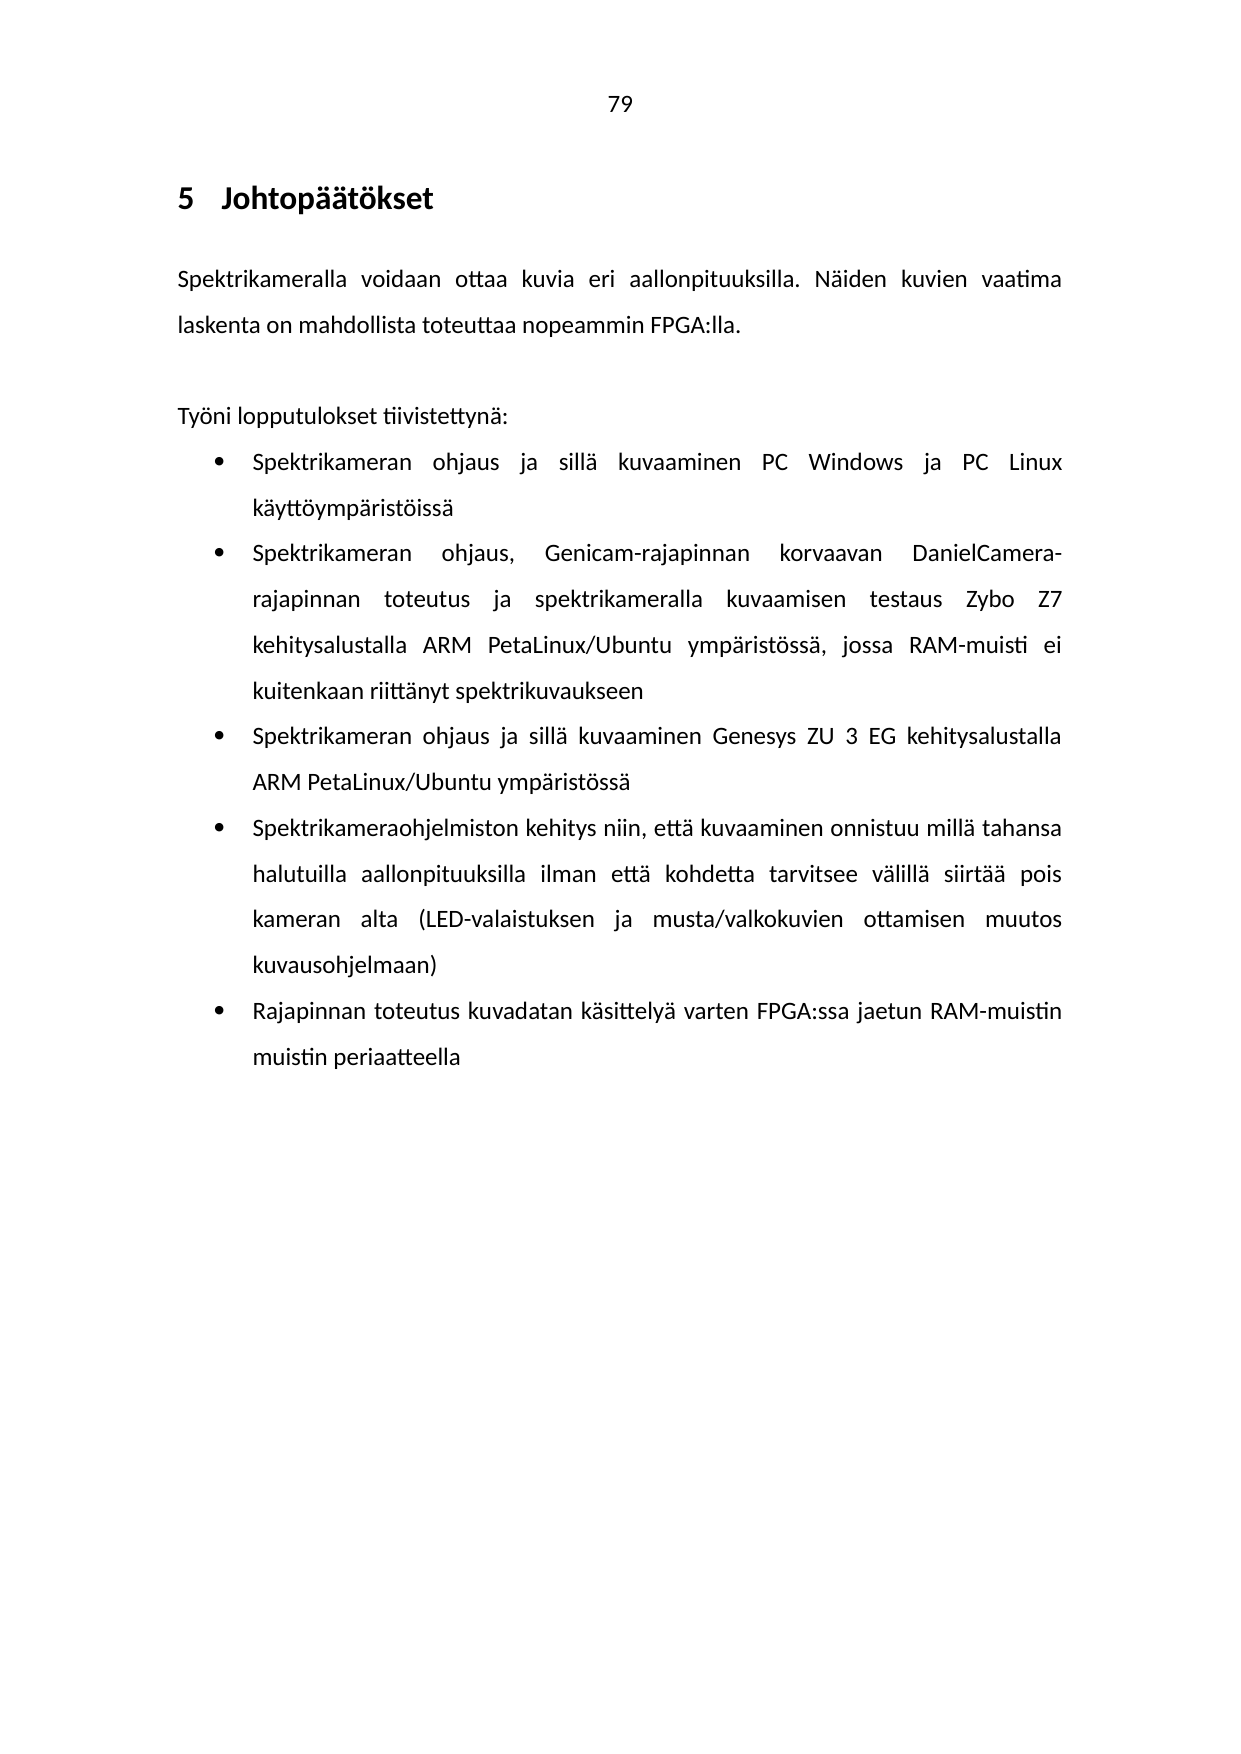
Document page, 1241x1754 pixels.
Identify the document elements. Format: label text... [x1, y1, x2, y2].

subtitle Johtopäätökset [177, 177, 1063, 218]
list Spektrikameran ohjaus ja sillä kuvaaminen Genesys ZU 3 EG kehitysalustalla ARM PetaLinux/Ubuntu ympäristössä [215, 721, 1063, 797]
list Spektrikameran ohjaus, Genicam-rajapinnan korvaavan DanielCamera-rajapinnan toteutus ja spektrikameralla kuvaamisen testaus Zybo Z7 kehitysalustalla ARM PetaLinux/Ubuntu ympäristössä, jossa RAM-muisti ei kuitenkaan riittänyt spektrikuvaukseen [215, 538, 1063, 705]
list Spektrikameran ohjaus ja sillä kuvaaminen PC Windows ja PC Linux käyttöympäristöissä [215, 446, 1063, 522]
list Rajapinnan toteutus kuvadatan käsittelyä varten FPGA:ssa jaetun RAM-muistin muistin periaatteella [215, 995, 1063, 1071]
text Spektrikameralla voidaan ottaa kuvia eri aallonpituuksilla. Näiden kuvien vaatima laskenta on mahdollista toteuttaa nopeammin FPGA:lla. [177, 263, 1063, 339]
text Työni lopputulokset tiivistettynä: [177, 400, 1063, 431]
list Spektrikameraohjelmiston kehitys niin, että kuvaaminen onnistuu millä tahansa halutuilla aallonpituuksilla ilman että kohdetta tarvitsee välillä siirtää pois kameran alta (LED-valaistuksen ja musta/valkokuvien ottamisen muutos kuvausohjelmaan) [215, 812, 1063, 980]
